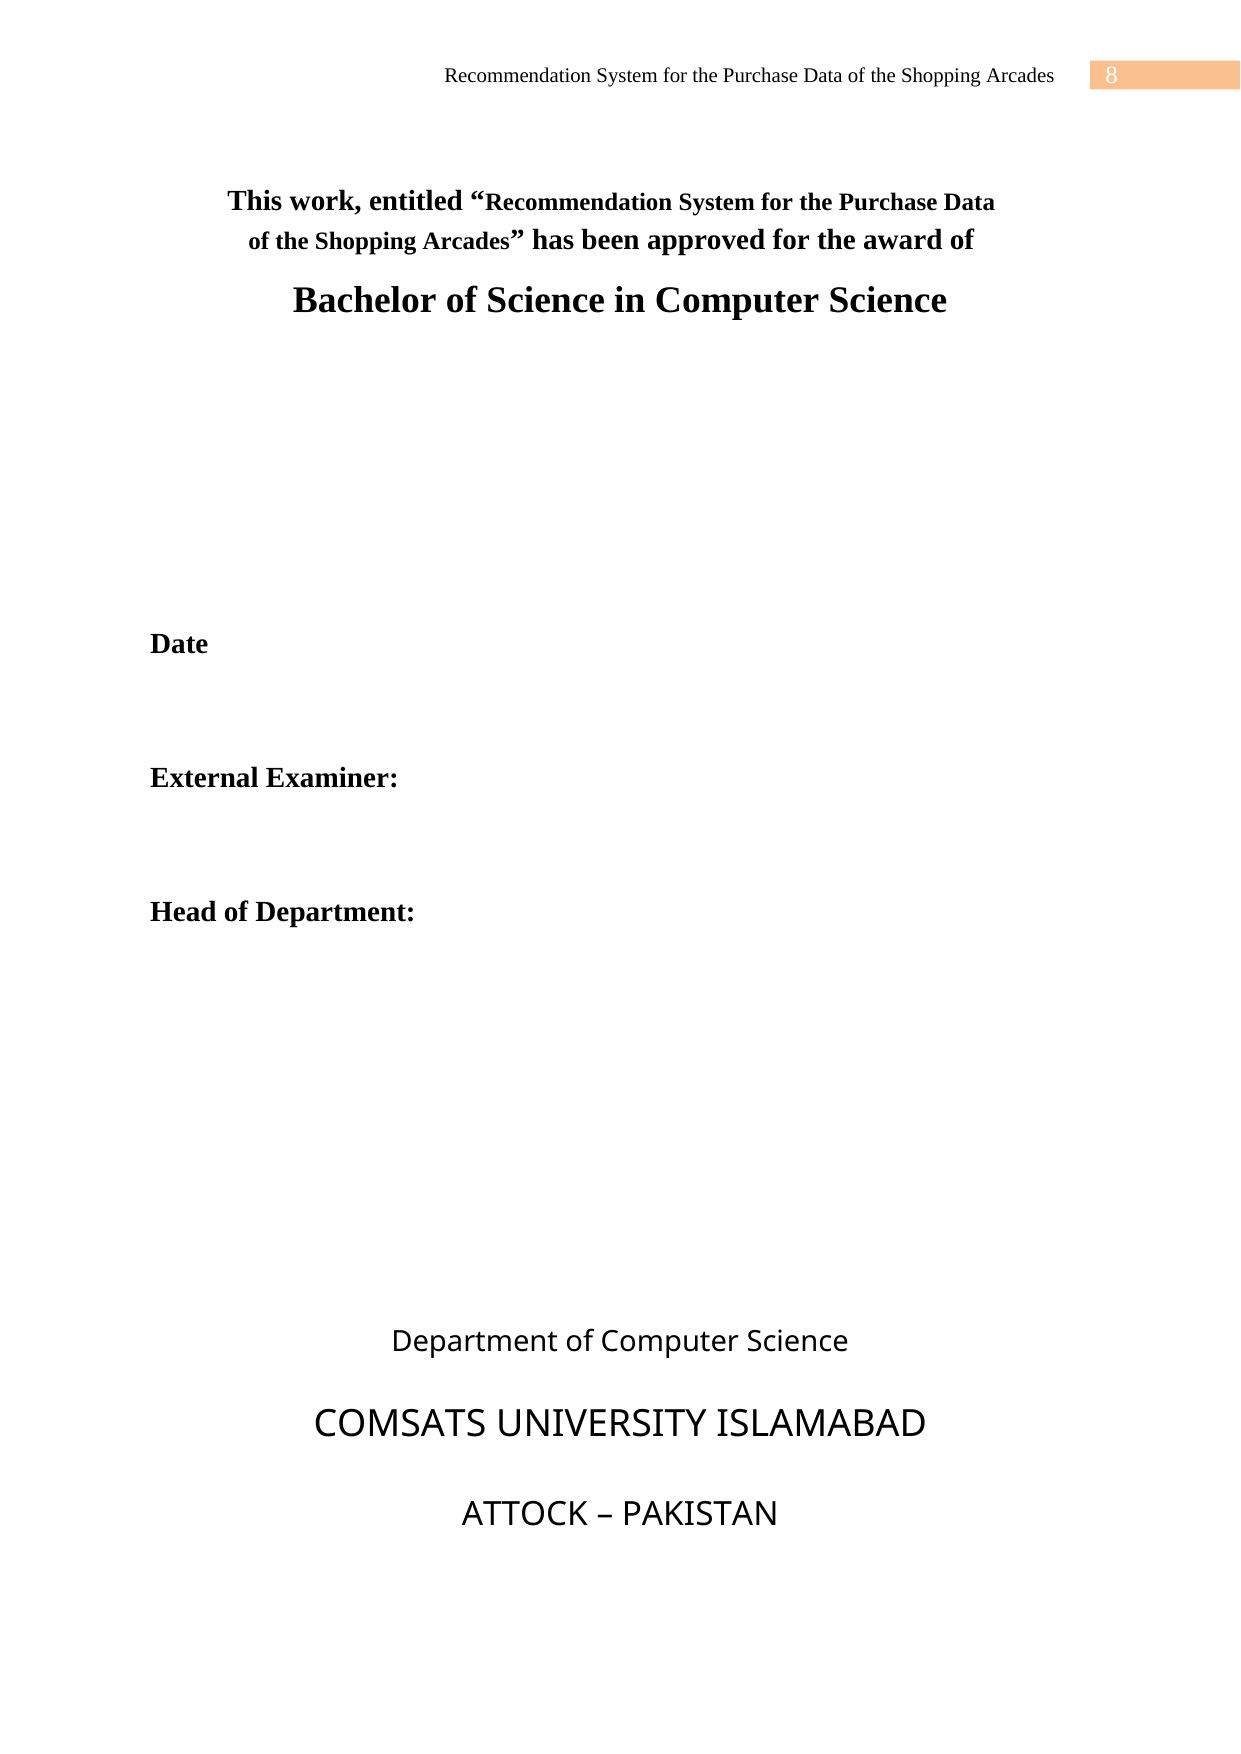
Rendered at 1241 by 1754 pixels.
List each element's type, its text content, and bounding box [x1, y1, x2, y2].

text ATTOCK – PAKISTAN [150, 1489, 1090, 1535]
text Bachelor of Science in Computer Science [150, 277, 1090, 320]
text Department of Computer Science [150, 1320, 1090, 1360]
text Head of Department: [150, 894, 1090, 928]
text External Examiner: [150, 761, 1090, 794]
text COMSATS UNIVERSITY ISLAMABAD [150, 1396, 1090, 1447]
text Date [150, 627, 1090, 660]
text This work, entitled “Recommendation System for the Purchase Data of the Shopping Arcades” has been approved for the award of [222, 183, 1000, 256]
